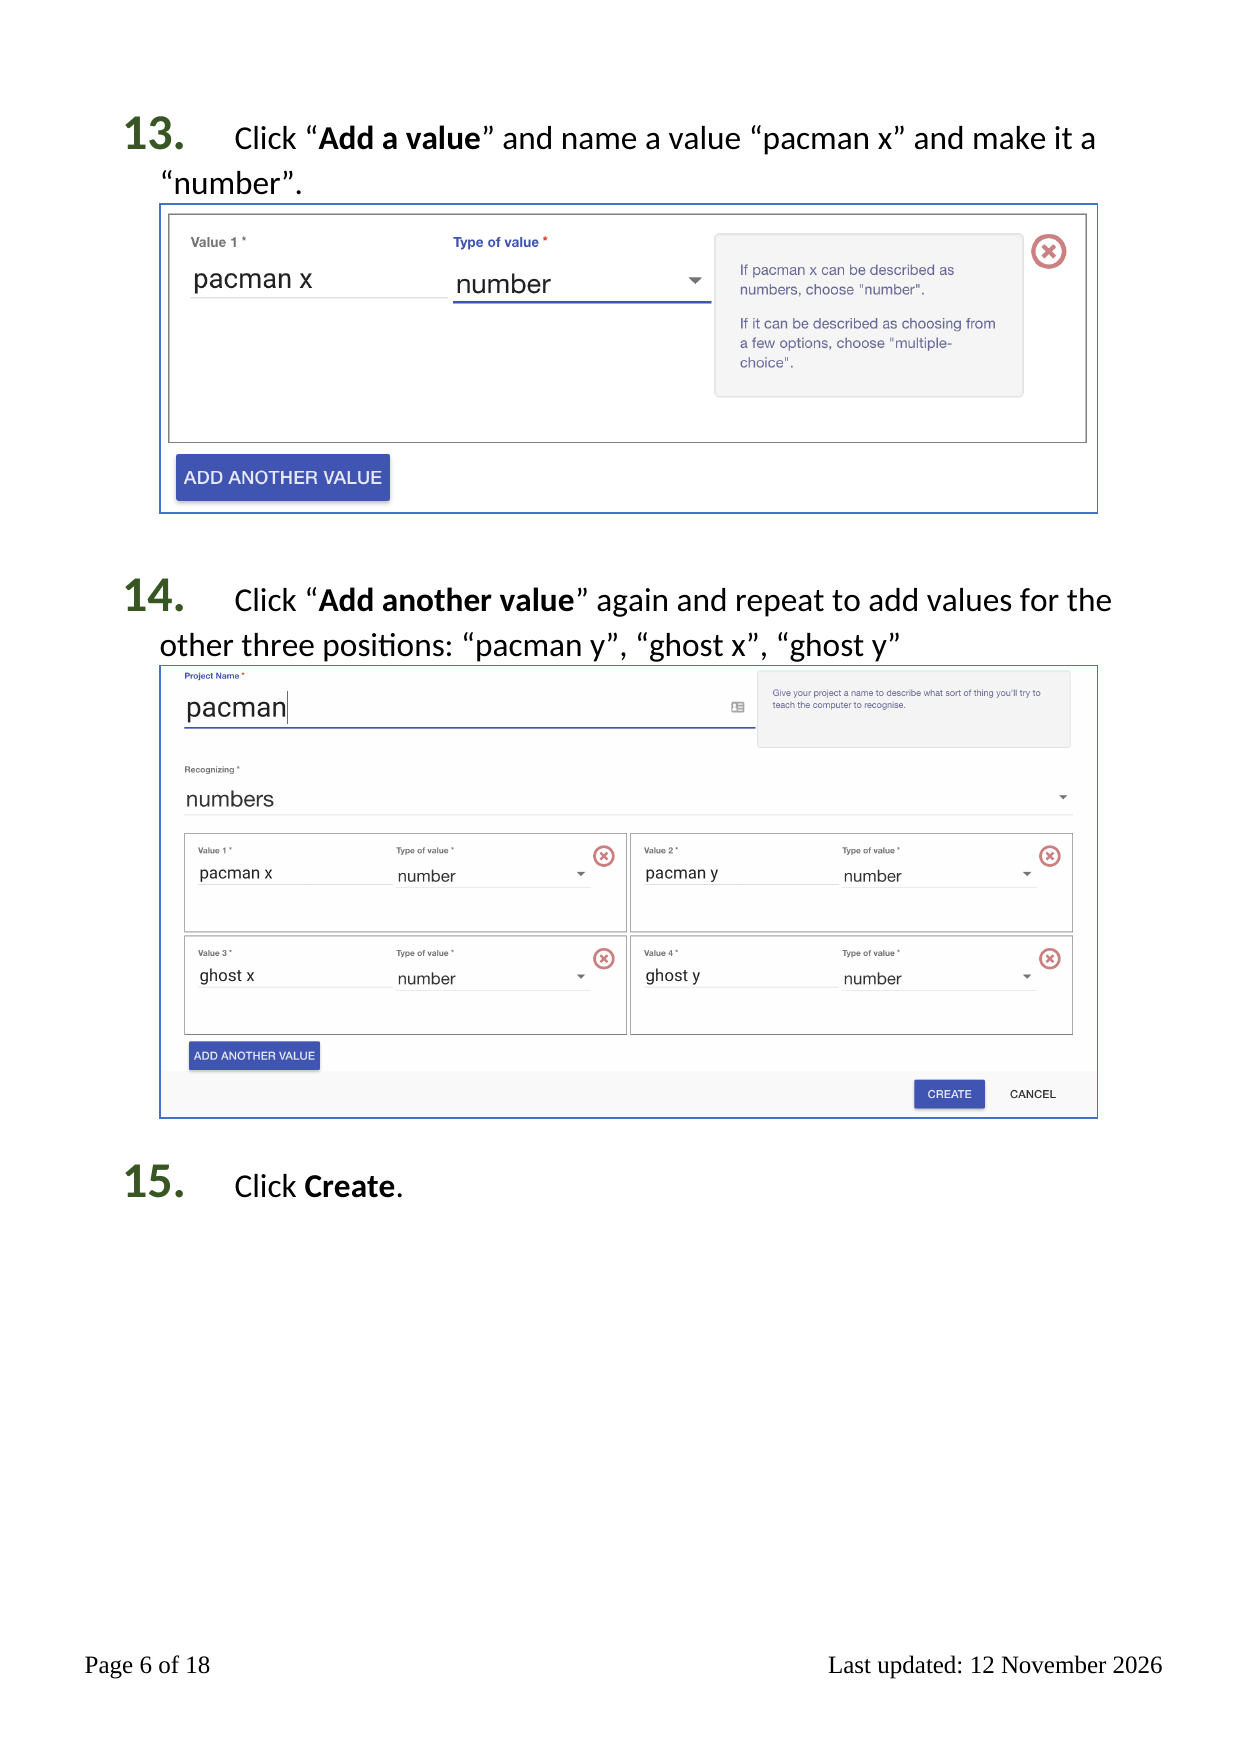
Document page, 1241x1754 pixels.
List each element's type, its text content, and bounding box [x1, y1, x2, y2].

picture [161, 666, 1097, 1117]
picture [161, 205, 1097, 512]
list Click Create. [122, 1149, 1163, 1210]
